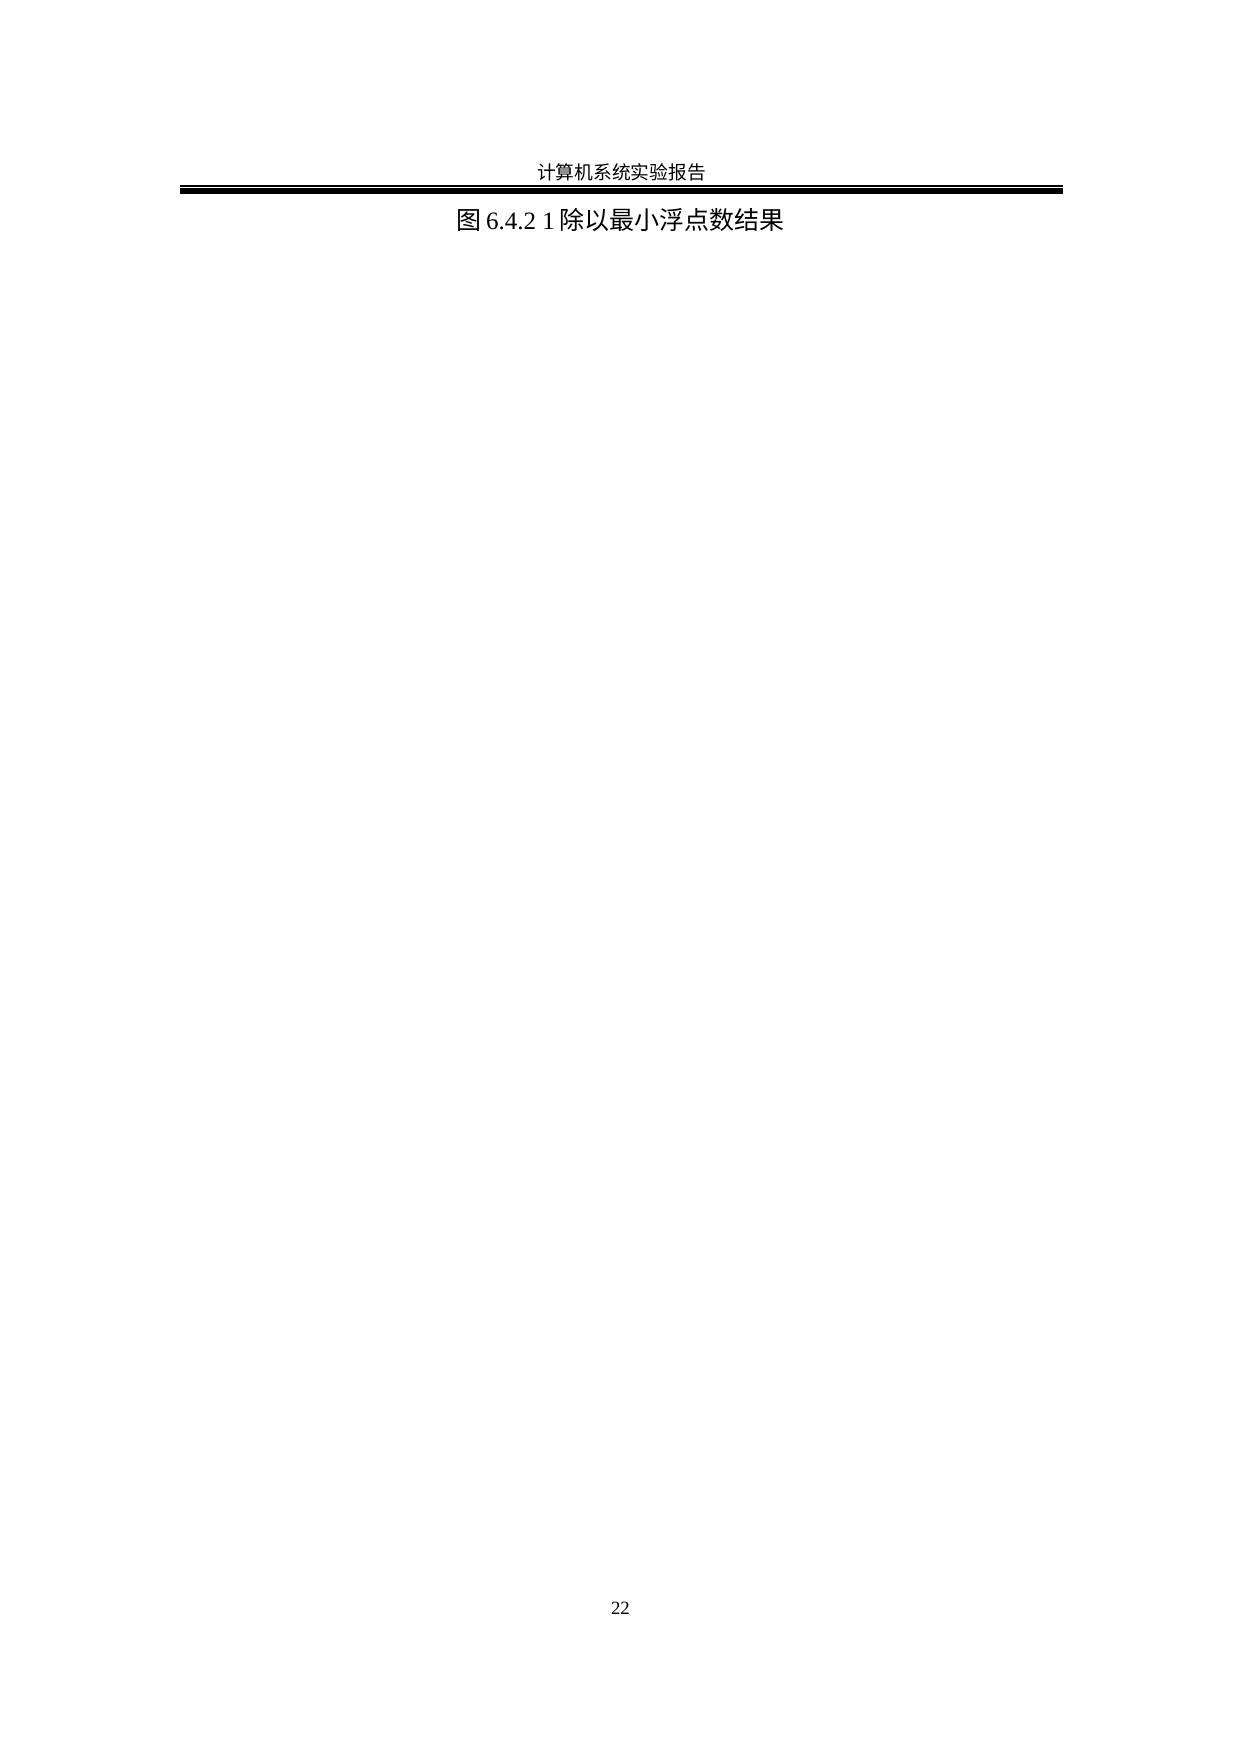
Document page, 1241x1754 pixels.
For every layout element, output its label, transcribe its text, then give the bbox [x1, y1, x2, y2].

text 图6.4.2 1除以最小浮点数结果 [177, 201, 1063, 237]
